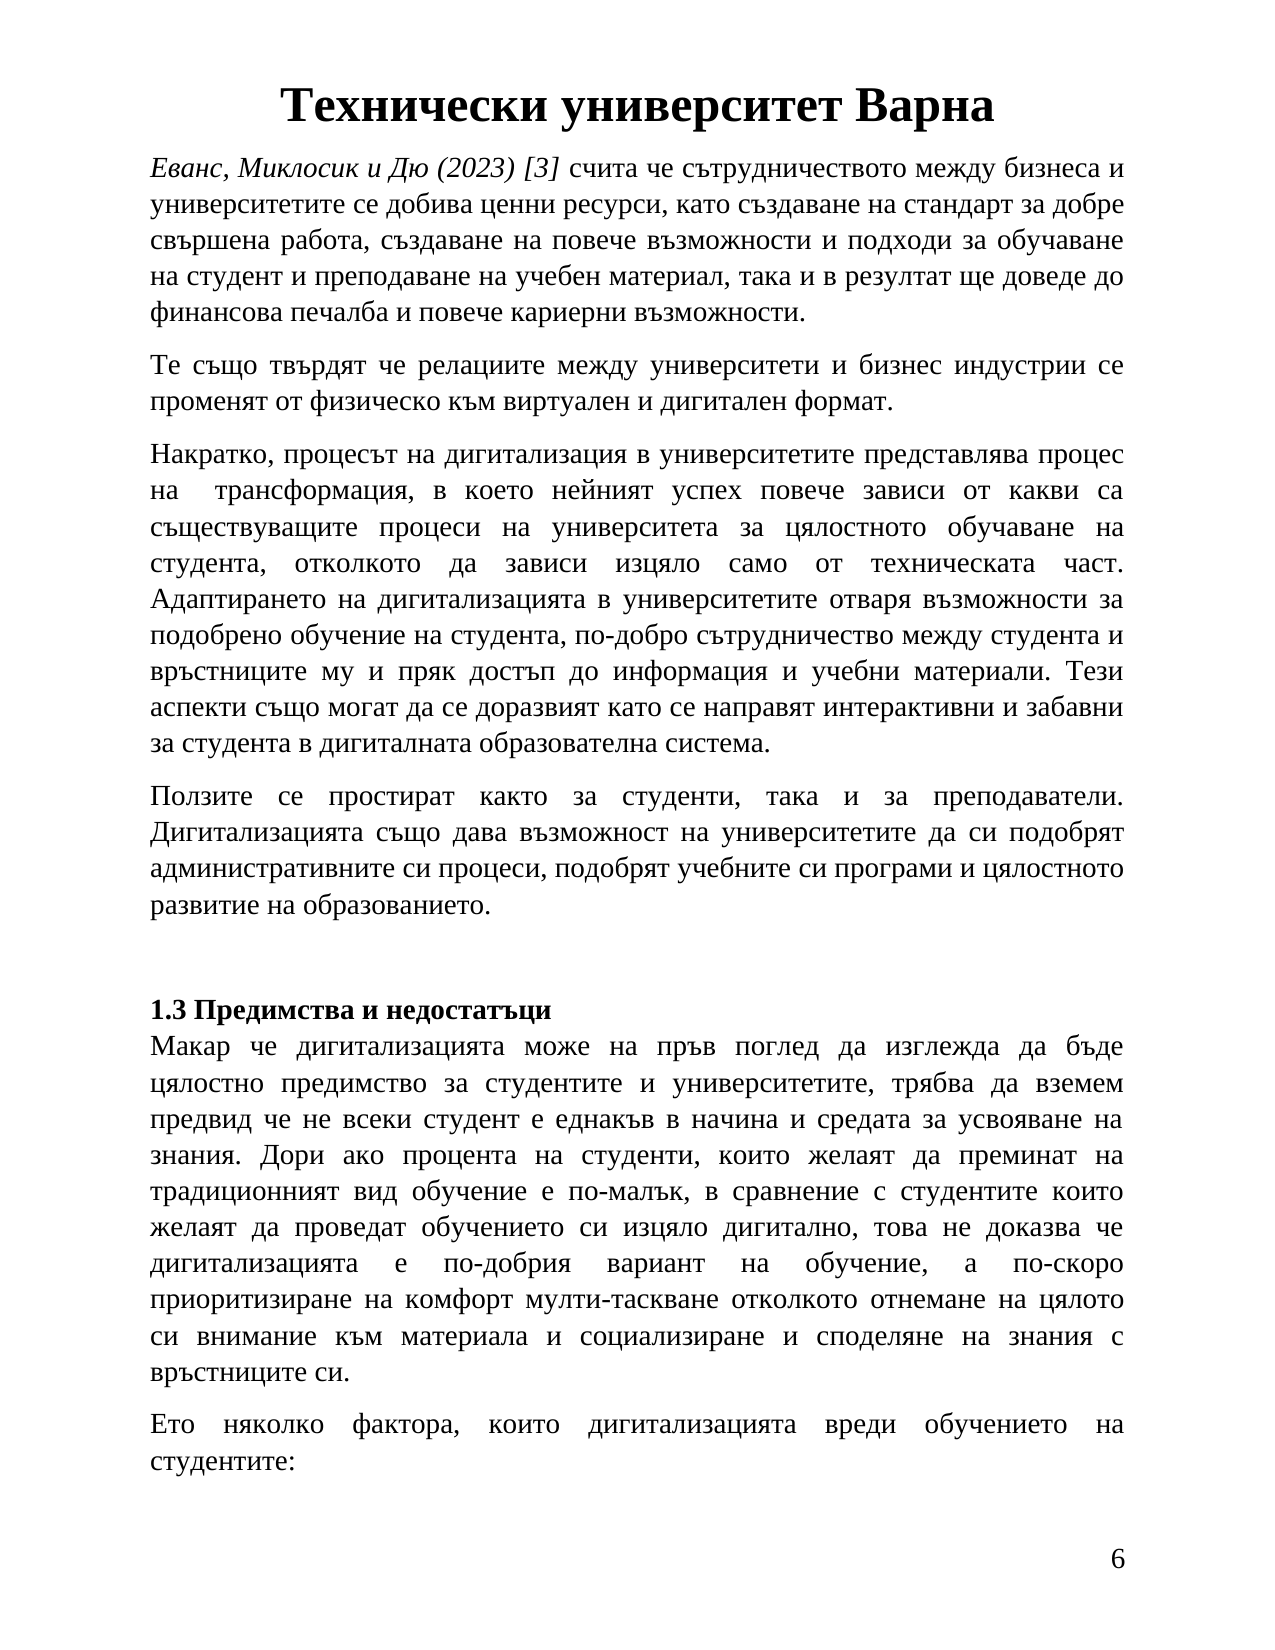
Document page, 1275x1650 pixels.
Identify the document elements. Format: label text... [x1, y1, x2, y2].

text Те също твърдят че релациите между университети и бизнес индустрии се променят от физическо към виртуален и дигитален формат. [150, 347, 1125, 417]
text Еванс, Миклосик и Дю (2023) [3] счита че сътрудничеството между бизнеса и университетите се добива ценни ресурси, като създаване на стандарт за добре свършена работа, създаване на повече възможности и подходи за обучаване на студент и преподаване на учебен материал, така и в резултат ще доведе до финансова печалба и повече кариерни възможности. [150, 150, 1125, 328]
subtitle 1.3 Предимства и недостатъци [150, 992, 1125, 1026]
text Макар че дигитализацията може на пръв поглед да изглежда да бъде цялостно предимство за студентите и университетите, трябва да вземем предвид че не всеки студент е еднакъв в начина и средата за усвояване на знания. Дори ако процента на студенти, които желаят да преминат на традиционният вид обучение е по-малък, в сравнение с студентите които желаят да проведат обучението си изцяло дигитално, това не доказва че дигитализацията е по-добрия вариант на обучение, а по-скоро приоритизиране на комфорт мулти-таскване отколкото отнемане на цялото си внимание към материала и социализиране и споделяне на знания с връстниците си. [150, 1028, 1125, 1387]
text Ето няколко фактора, които дигитализацията вреди обучението на студентите: [150, 1407, 1125, 1476]
text Накратко, процесът на дигитализация в университетите представлява процес на трансформация, в което нейният успех повече зависи от какви са съществуващите процеси на университета за цялостното обучаване на студента, отколкото да зависи изцяло само от техническата част. Адаптирането на дигитализацията в университетите отваря възможности за подобрено обучение на студента, по-добро сътрудничество между студента и връстниците му и пряк достъп до информация и учебни материали. Тези аспекти също могат да се доразвият като се направят интерактивни и забавни за студента в дигиталната образователна система. [150, 436, 1125, 759]
text Ползите се простират както за студенти, така и за преподаватели. Дигитализацията също дава възможност на университетите да си подобрят административните си процеси, подобрят учебните си програми и цялостното развитие на образованието. [150, 778, 1125, 920]
